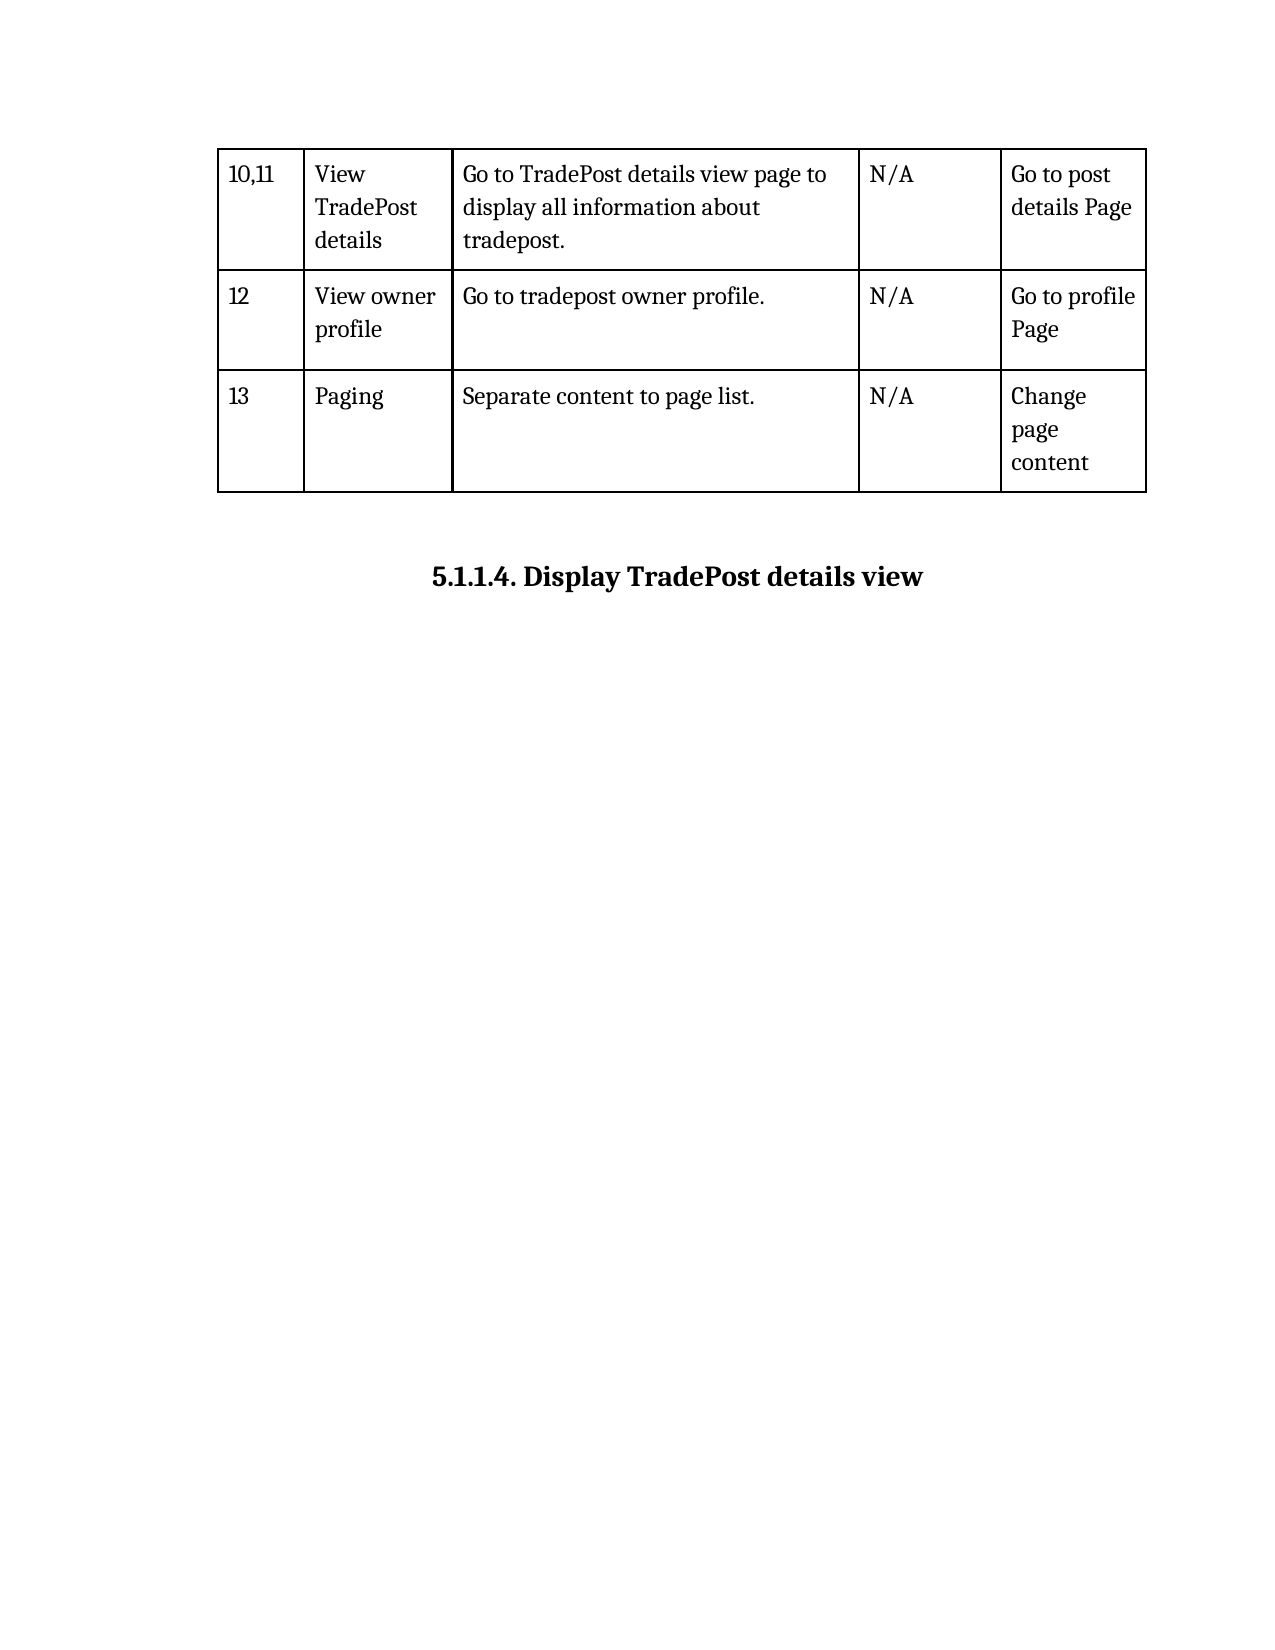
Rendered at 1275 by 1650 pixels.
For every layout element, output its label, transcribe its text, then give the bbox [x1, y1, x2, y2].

table_cell Change page content [1002, 371, 1145, 491]
table_cell Go to post details Page [1002, 150, 1145, 269]
table_cell View owner profile [305, 271, 451, 369]
table_cell Separate content to page list. [454, 371, 858, 491]
table_cell Go to profile Page [1002, 271, 1145, 369]
table_cell N/A [860, 150, 1000, 269]
table_cell View TradePost details [305, 150, 451, 269]
text 5.1.1.4. Display TradePost details view [207, 560, 1157, 593]
table_cell 12 [219, 271, 303, 369]
table_cell N/A [860, 271, 1000, 369]
table_cell Go to TradePost details view page to display all information about tradepost. [454, 150, 858, 269]
table_cell 10,11 [219, 150, 303, 269]
table_cell 13 [219, 371, 303, 491]
table_cell Paging [305, 371, 451, 491]
table_cell Go to tradepost owner profile. [454, 271, 858, 369]
table_cell N/A [860, 371, 1000, 491]
